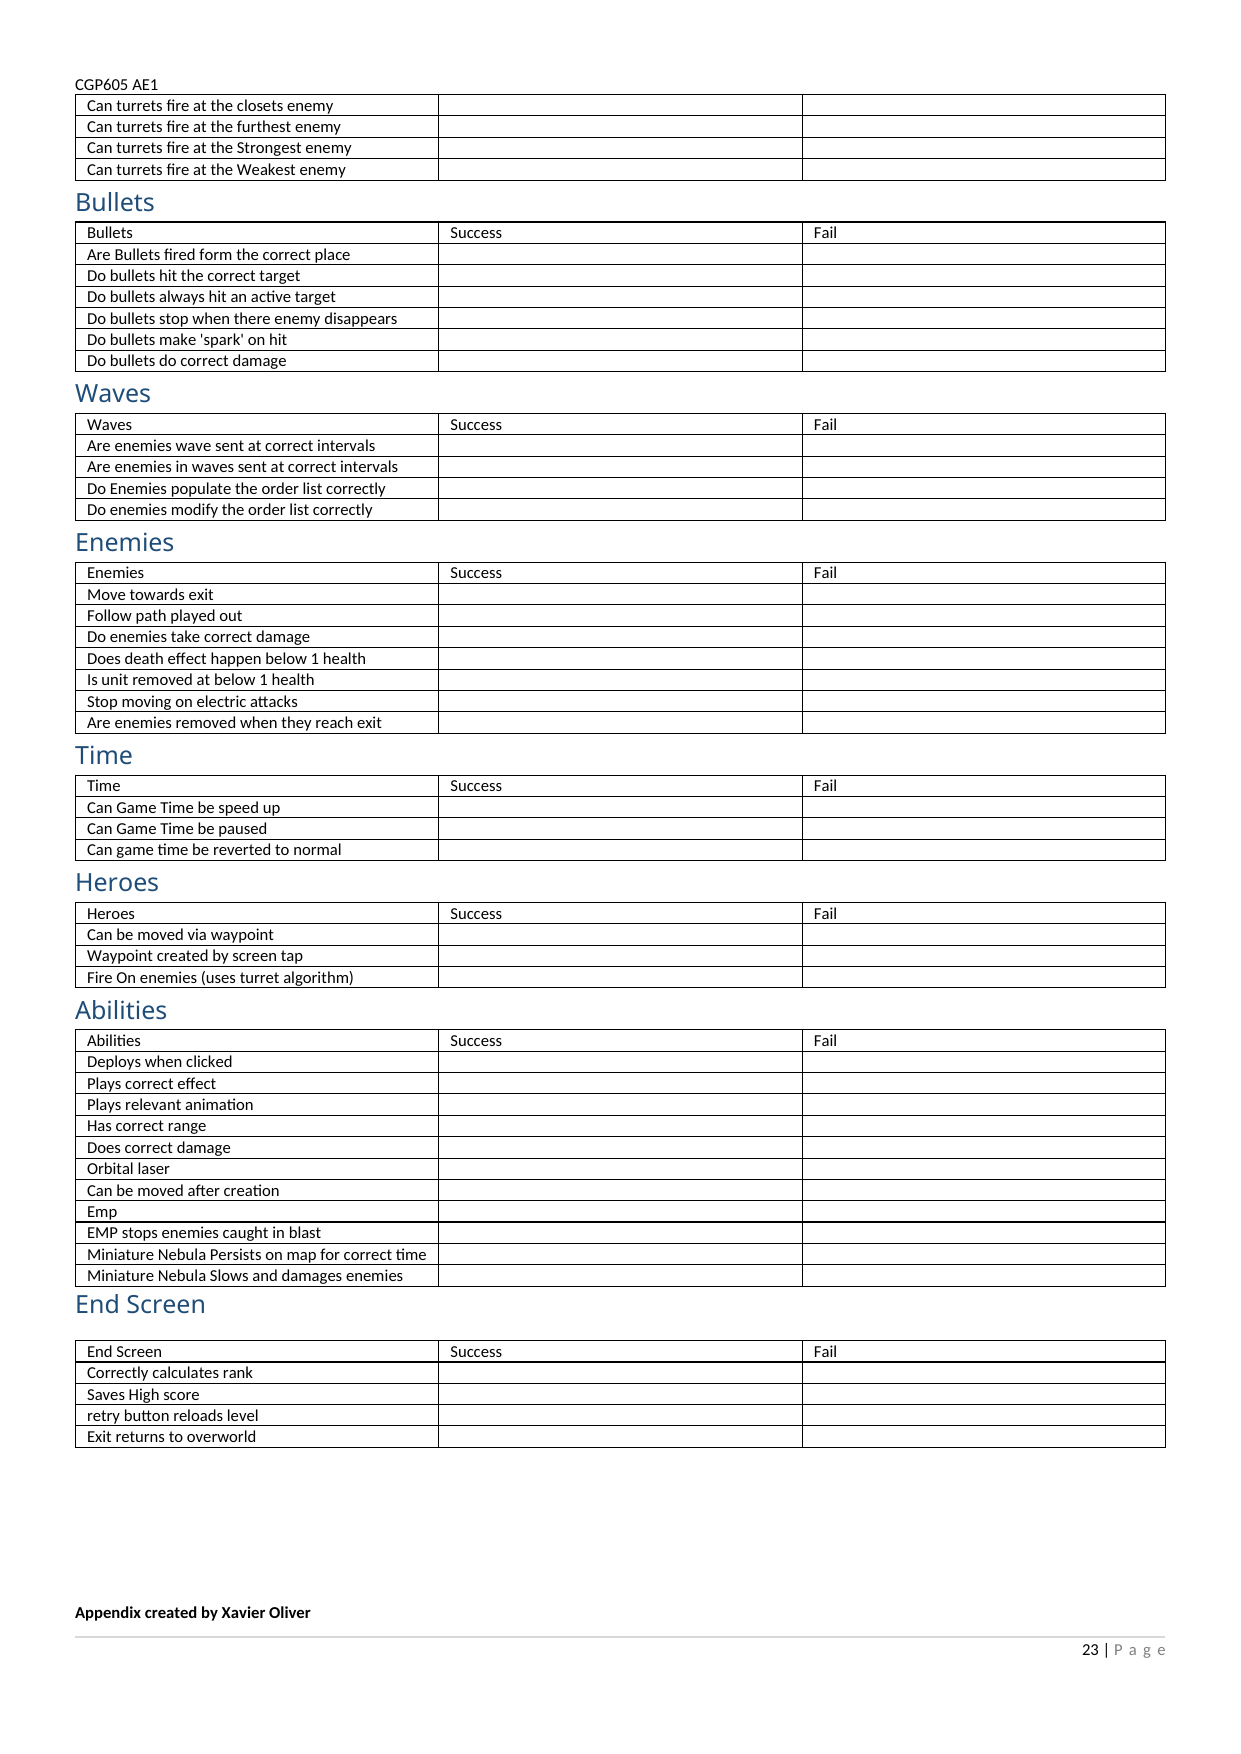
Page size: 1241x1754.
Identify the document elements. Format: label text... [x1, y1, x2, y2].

table_cell [803, 1159, 1165, 1179]
table_cell [439, 1180, 802, 1200]
table_cell [803, 584, 1165, 604]
table_cell [803, 1201, 1165, 1221]
table_cell Do enemies modify the order list correctly [76, 499, 438, 520]
table_cell [439, 1223, 802, 1243]
table_cell [439, 1159, 802, 1179]
table_cell [803, 1426, 1165, 1447]
table_cell Do bullets make 'spark' on hit [76, 329, 438, 349]
subtitle Abilities [75, 992, 1165, 1027]
table_cell [803, 924, 1165, 944]
table_header Success [439, 1030, 802, 1051]
table_cell [439, 244, 802, 264]
table_cell Are Bullets fired form the correct place [76, 244, 438, 264]
table_header Success [439, 223, 802, 243]
table_cell Has correct range [76, 1116, 438, 1136]
table_cell [439, 287, 802, 307]
table_cell [439, 584, 802, 604]
table_cell Can game time be reverted to normal [76, 840, 438, 860]
table_cell [803, 435, 1165, 456]
table_cell retry button reloads level [76, 1405, 438, 1425]
table_cell Can Game Time be speed up [76, 797, 438, 817]
table_cell Fire On enemies (uses turret algorithm) [76, 967, 438, 987]
table_cell [803, 351, 1165, 371]
table_cell Waypoint created by screen tap [76, 946, 438, 966]
table_cell [803, 1223, 1165, 1243]
table_cell [439, 1405, 802, 1425]
table_cell [803, 797, 1165, 817]
table_cell [803, 712, 1165, 732]
table_cell [439, 329, 802, 349]
table_header Fail [803, 776, 1165, 796]
table_header Success [439, 414, 802, 434]
table_header Success [439, 776, 802, 796]
table_cell [439, 95, 802, 115]
table_cell [803, 1265, 1165, 1286]
table_cell Can Game Time be paused [76, 818, 438, 838]
table_cell [439, 1426, 802, 1447]
table_cell [803, 946, 1165, 966]
table_header Fail [803, 1341, 1165, 1361]
table_cell Do Enemies populate the order list correctly [76, 478, 438, 498]
table_cell [439, 967, 802, 987]
table_header Waves [76, 414, 438, 434]
table_header Bullets [76, 223, 438, 243]
table_cell Can be moved via waypoint [76, 924, 438, 944]
table_cell [803, 1094, 1165, 1115]
table_cell [439, 435, 802, 456]
table_cell [439, 1052, 802, 1072]
table_cell Are enemies removed when they reach exit [76, 712, 438, 732]
table_header Heroes [76, 903, 438, 923]
table_cell Does death effect happen below 1 health [76, 648, 438, 668]
table_header Fail [803, 414, 1165, 434]
subtitle Time [75, 738, 1165, 772]
table_cell Follow path played out [76, 605, 438, 626]
table_cell [803, 478, 1165, 498]
table_cell Can turrets fire at the Strongest enemy [76, 138, 438, 158]
table_cell Does correct damage [76, 1137, 438, 1157]
table_cell [439, 457, 802, 477]
table_cell [803, 1052, 1165, 1072]
table_header Success [439, 903, 802, 923]
table_cell [439, 924, 802, 944]
table_cell [803, 1180, 1165, 1200]
table_header Time [76, 776, 438, 796]
table_cell [439, 627, 802, 647]
table_cell [803, 265, 1165, 286]
table_cell Can turrets fire at the closets enemy [76, 95, 438, 115]
subtitle Waves [75, 376, 1165, 410]
table_cell [439, 1073, 802, 1093]
table_cell [803, 499, 1165, 520]
table_cell [803, 457, 1165, 477]
table_cell [439, 499, 802, 520]
table_cell [803, 1073, 1165, 1093]
table_cell [439, 1137, 802, 1157]
table_cell [439, 691, 802, 711]
table_cell [439, 159, 802, 179]
table_cell [439, 797, 802, 817]
subtitle Enemies [75, 525, 1165, 559]
table_cell [439, 712, 802, 732]
table_cell Correctly calculates rank [76, 1363, 438, 1383]
table_header Fail [803, 563, 1165, 583]
table_cell [803, 1384, 1165, 1404]
table_cell Do bullets do correct damage [76, 351, 438, 371]
table_cell [803, 287, 1165, 307]
table_cell [439, 605, 802, 626]
table_cell [803, 329, 1165, 349]
table_cell [439, 648, 802, 668]
table_cell [803, 1116, 1165, 1136]
table_cell [439, 1384, 802, 1404]
table_cell [439, 116, 802, 137]
table_cell [439, 138, 802, 158]
table_cell [439, 818, 802, 838]
table_cell [803, 308, 1165, 328]
table_cell [803, 244, 1165, 264]
text End Screen [75, 1287, 1165, 1321]
table_cell Do bullets always hit an active target [76, 287, 438, 307]
table_header End Screen [76, 1341, 438, 1361]
table_cell [803, 648, 1165, 668]
table_header Fail [803, 1030, 1165, 1051]
table_cell [439, 1094, 802, 1115]
table_cell [803, 605, 1165, 626]
table_header Enemies [76, 563, 438, 583]
table_cell Plays correct effect [76, 1073, 438, 1093]
table_cell Move towards exit [76, 584, 438, 604]
table_cell [803, 627, 1165, 647]
text Appendix created by Xavier Oliver [75, 1602, 1165, 1622]
table_cell [803, 1405, 1165, 1425]
table_cell Is unit removed at below 1 health [76, 670, 438, 690]
table_cell [439, 351, 802, 371]
table_cell [803, 967, 1165, 987]
subtitle Heroes [75, 865, 1165, 899]
table_cell Do bullets stop when there enemy disappears [76, 308, 438, 328]
table_header Abilities [76, 1030, 438, 1051]
table_cell Exit returns to overworld [76, 1426, 438, 1447]
table_cell Can turrets fire at the Weakest enemy [76, 159, 438, 179]
table_cell Orbital laser [76, 1159, 438, 1179]
table_cell [803, 691, 1165, 711]
table_cell [803, 818, 1165, 838]
table_cell Saves High score [76, 1384, 438, 1404]
table_cell [803, 116, 1165, 137]
table_cell Emp [76, 1201, 438, 1221]
table_header Success [439, 563, 802, 583]
table_cell [439, 670, 802, 690]
table_header Fail [803, 223, 1165, 243]
table_cell [439, 840, 802, 860]
table_cell [803, 670, 1165, 690]
table_cell Deploys when clicked [76, 1052, 438, 1072]
table_cell Do bullets hit the correct target [76, 265, 438, 286]
table_cell Are enemies wave sent at correct intervals [76, 435, 438, 456]
table_cell EMP stops enemies caught in blast [76, 1223, 438, 1243]
table_cell [439, 1201, 802, 1221]
table_cell Do enemies take correct damage [76, 627, 438, 647]
table_cell [439, 478, 802, 498]
table_cell [803, 840, 1165, 860]
table_cell [439, 1265, 802, 1286]
table_header Success [439, 1341, 802, 1361]
table_header Fail [803, 903, 1165, 923]
table_cell [439, 946, 802, 966]
table_cell [803, 159, 1165, 179]
table_cell [803, 1244, 1165, 1264]
table_cell [439, 308, 802, 328]
table_cell [803, 1363, 1165, 1383]
table_cell Are enemies in waves sent at correct intervals [76, 457, 438, 477]
table_cell [439, 1363, 802, 1383]
table_cell Can be moved after creation [76, 1180, 438, 1200]
table_cell [439, 265, 802, 286]
table_cell [803, 1137, 1165, 1157]
table_cell [803, 138, 1165, 158]
table_cell Miniature Nebula Slows and damages enemies [76, 1265, 438, 1286]
table_cell Can turrets fire at the furthest enemy [76, 116, 438, 137]
table_cell Miniature Nebula Persists on map for correct time [76, 1244, 438, 1264]
table_cell [439, 1244, 802, 1264]
table_cell Plays relevant animation [76, 1094, 438, 1115]
table_cell [439, 1116, 802, 1136]
table_cell Stop moving on electric attacks [76, 691, 438, 711]
subtitle Bullets [75, 185, 1165, 219]
table_cell [803, 95, 1165, 115]
